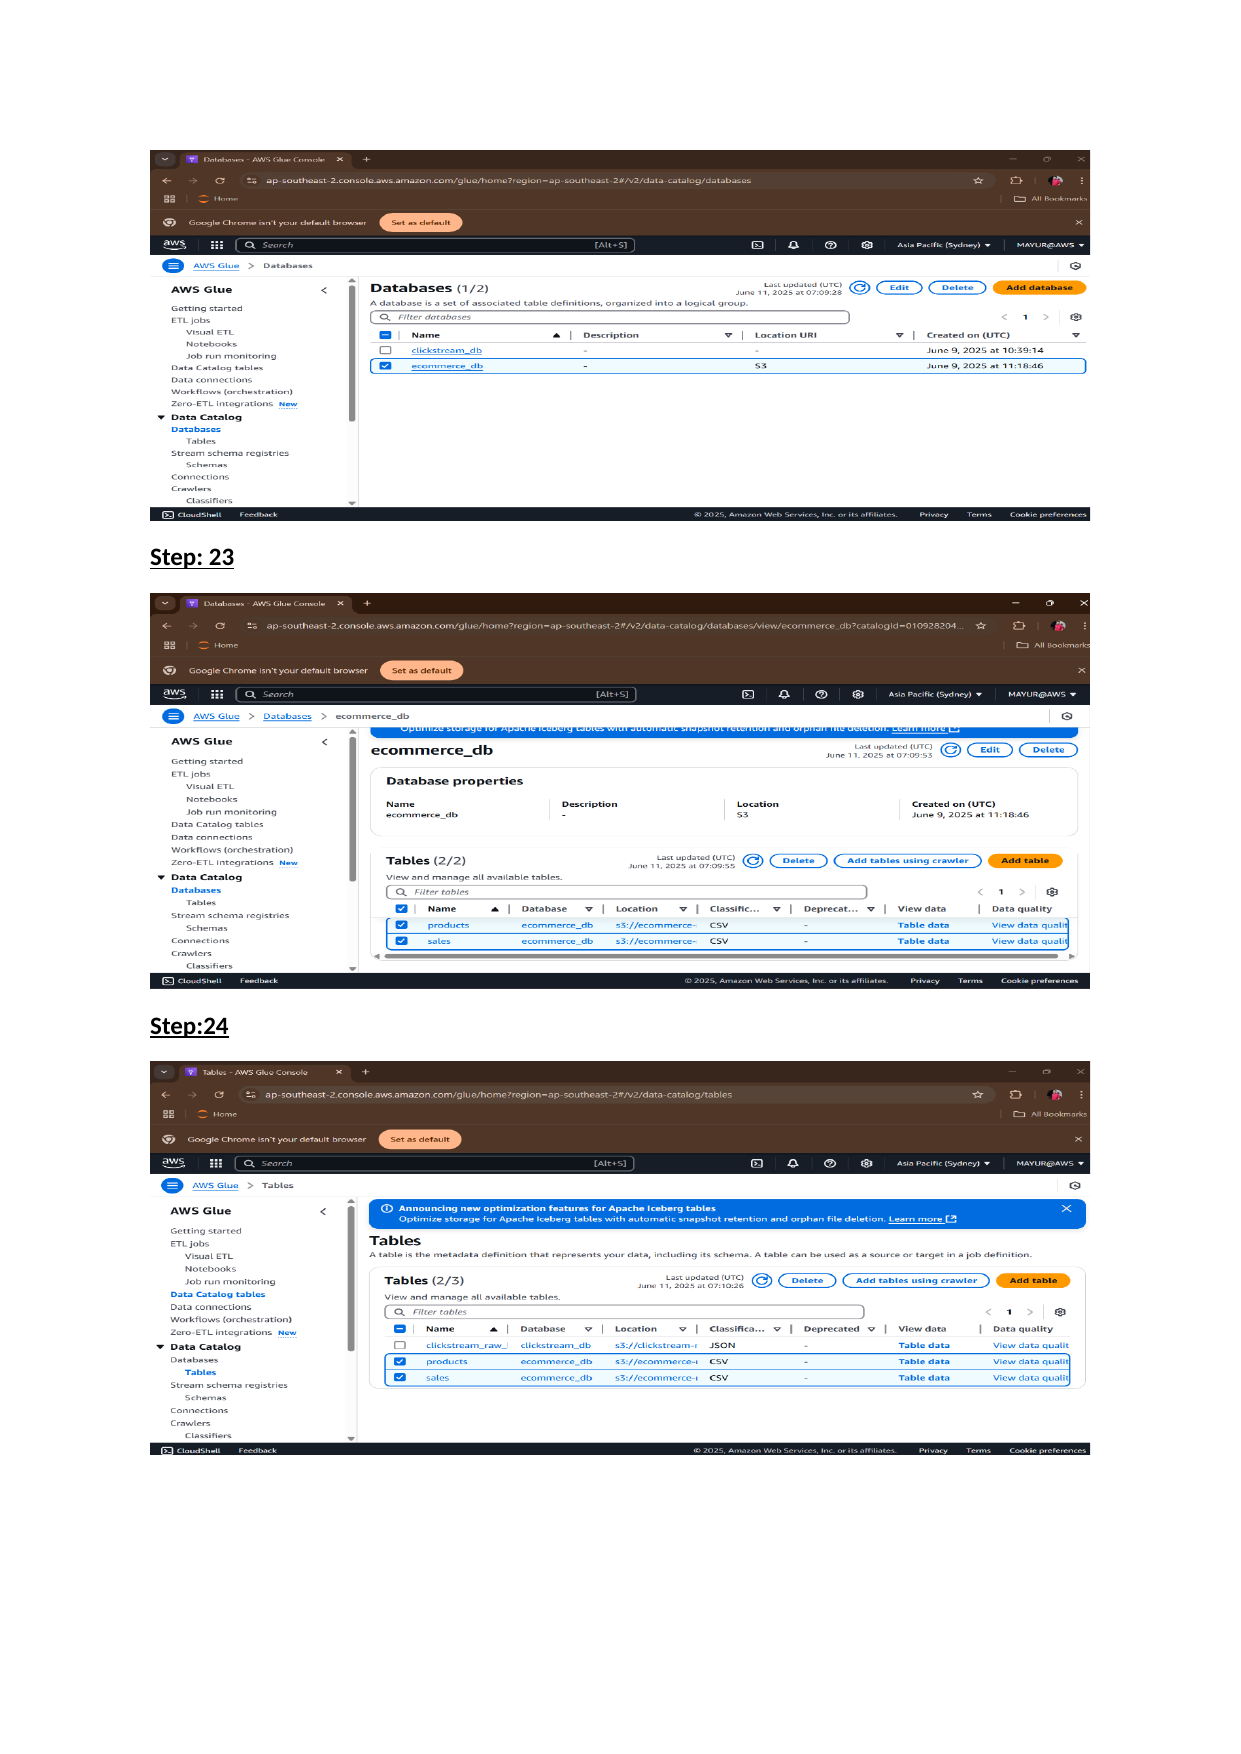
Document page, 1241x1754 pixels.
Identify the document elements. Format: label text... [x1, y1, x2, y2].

picture [150, 593, 1090, 989]
text Step: 23 [150, 541, 1090, 572]
text Step:24 [150, 1010, 1090, 1041]
picture [150, 1061, 1091, 1455]
picture [150, 150, 1091, 521]
